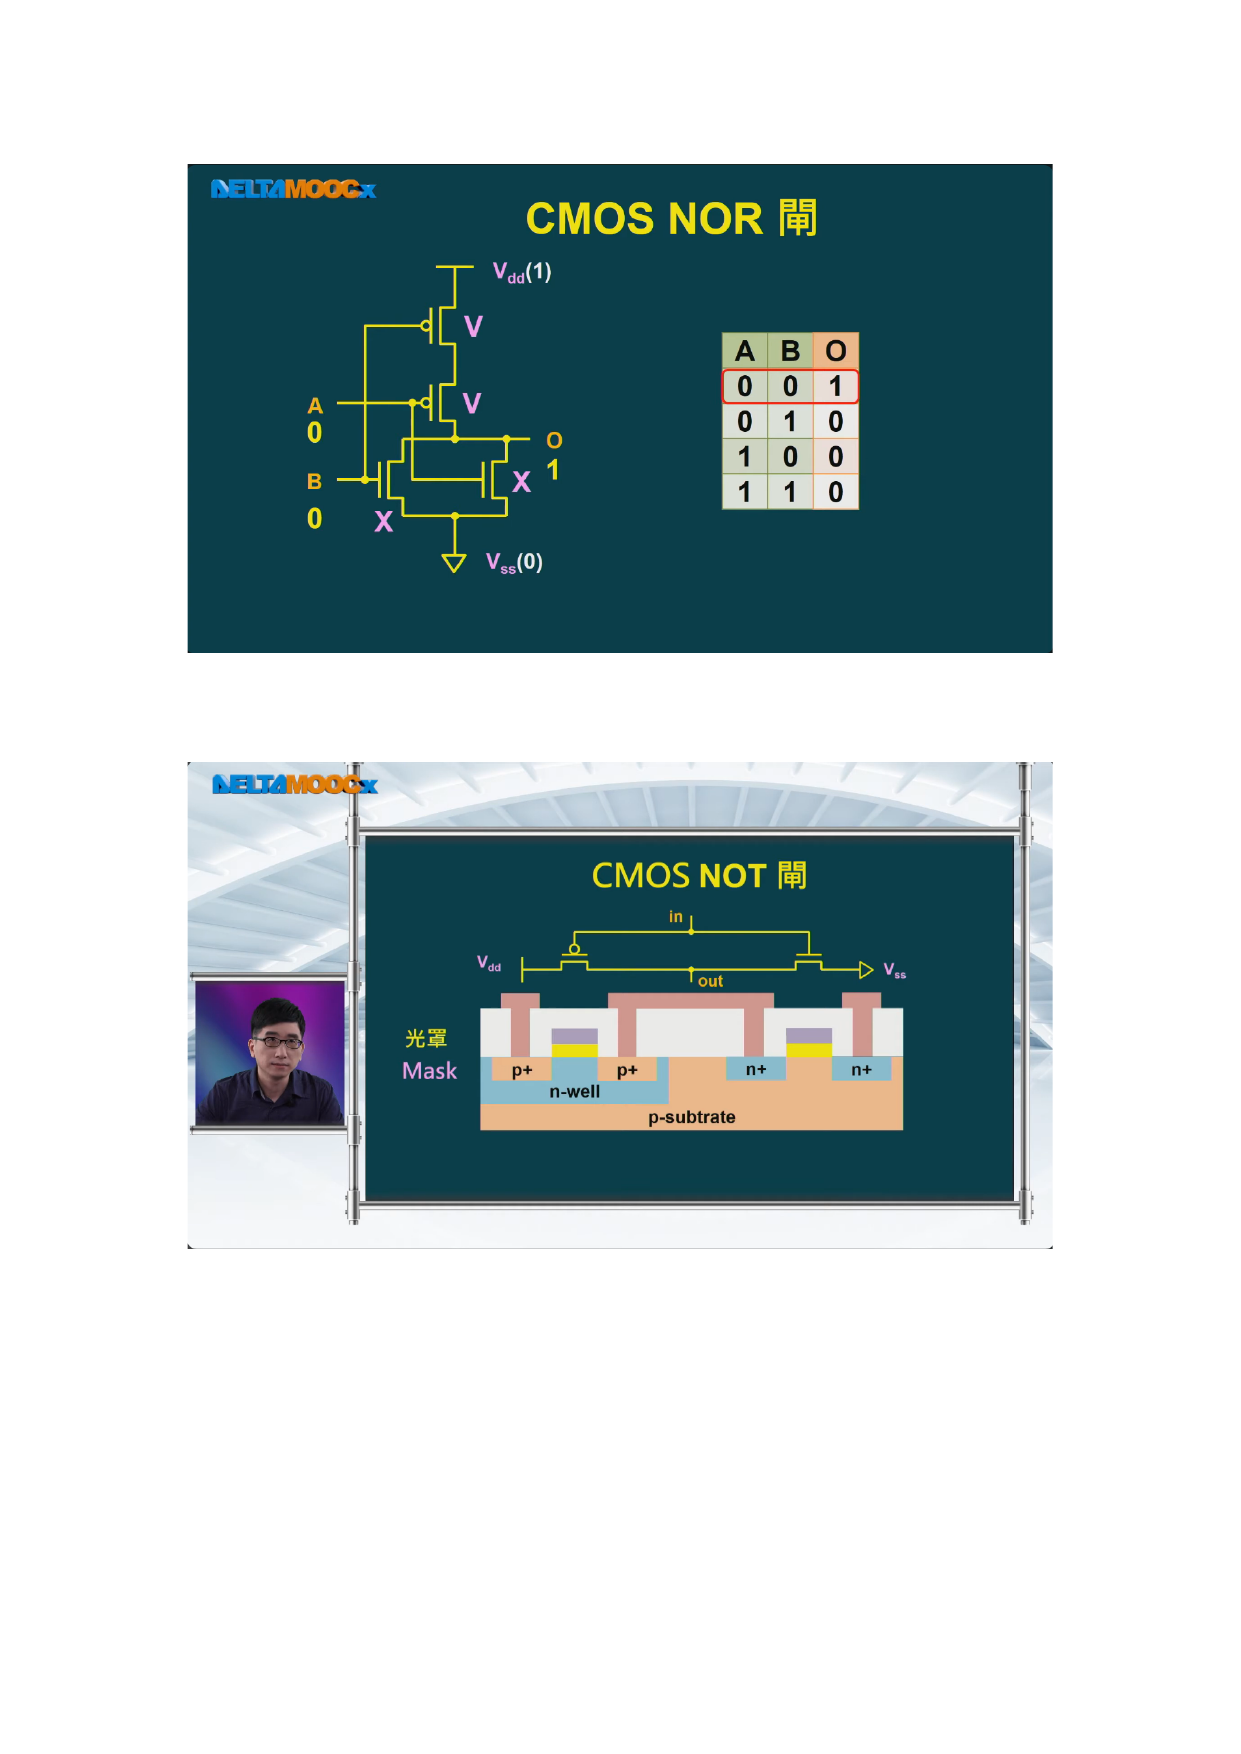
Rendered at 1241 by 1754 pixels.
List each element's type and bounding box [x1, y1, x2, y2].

picture [187, 762, 1053, 1249]
picture [187, 164, 1053, 653]
